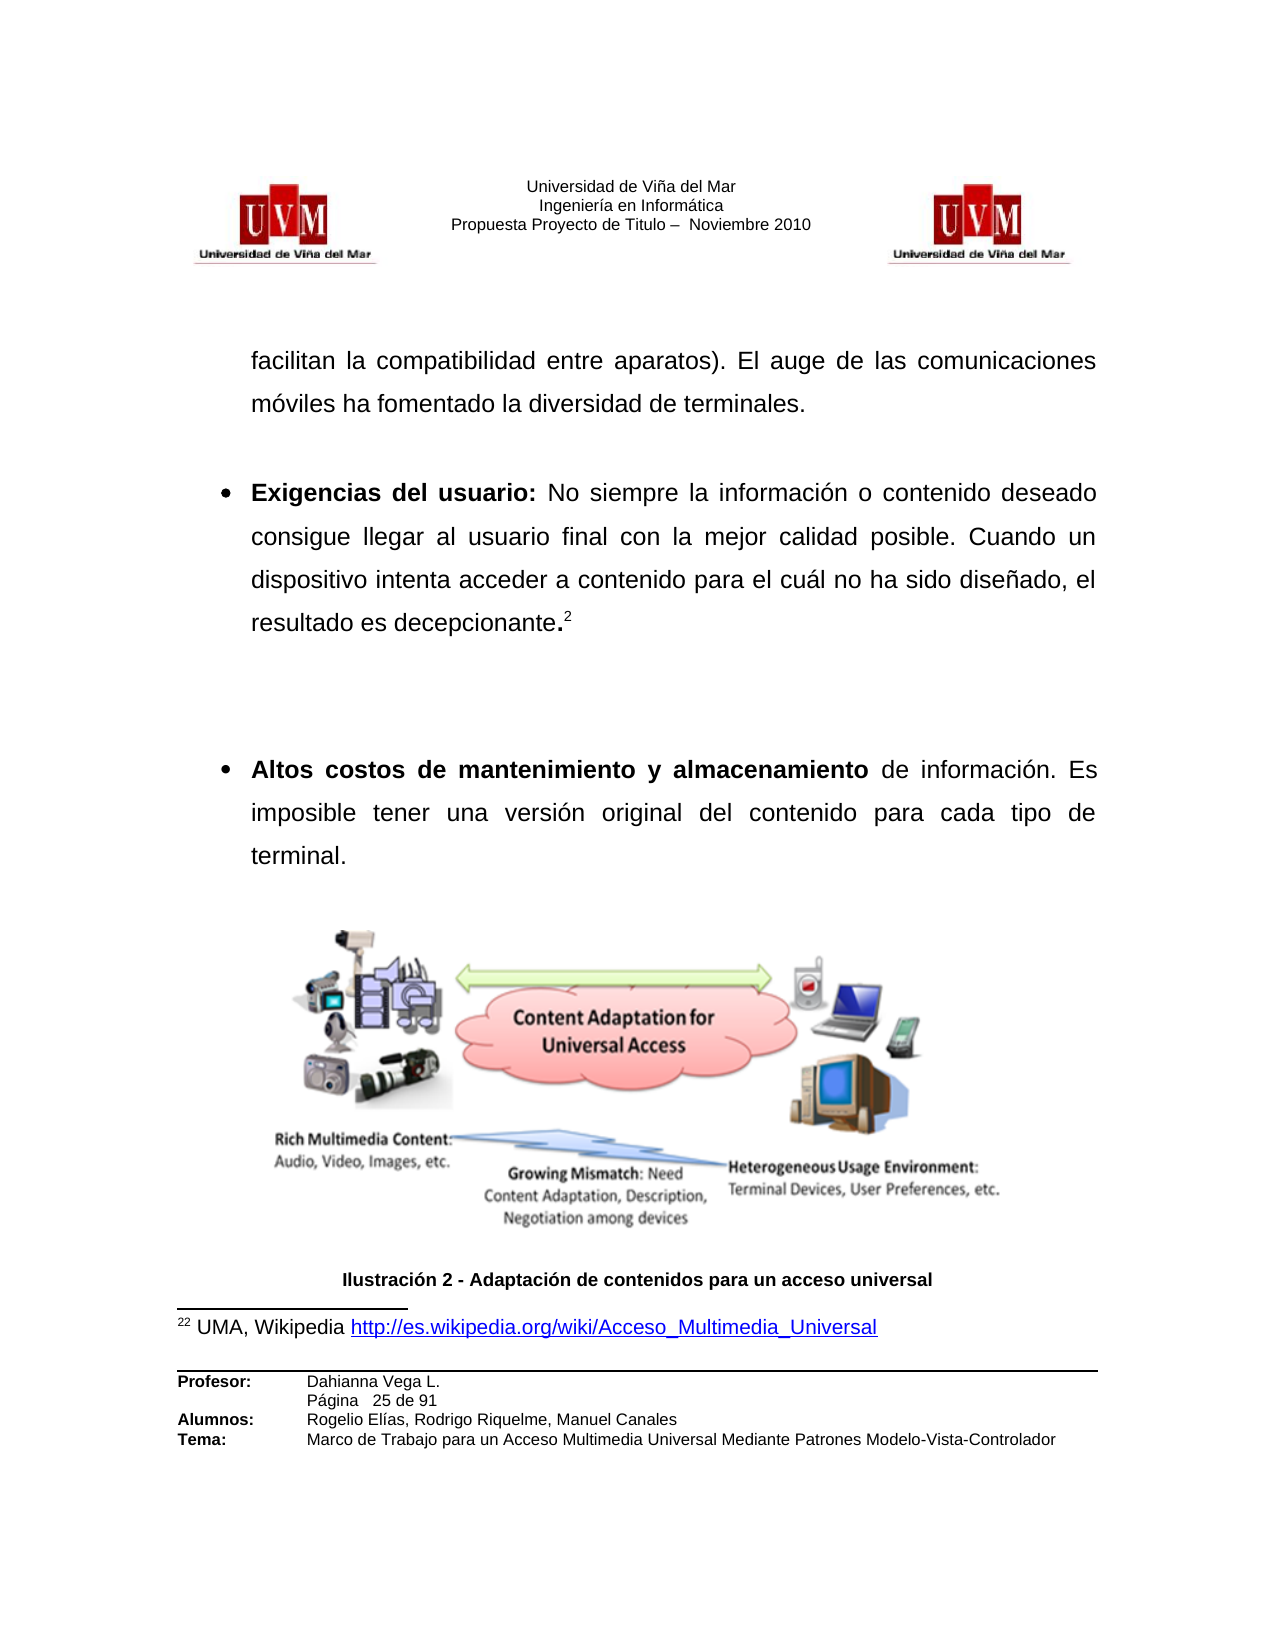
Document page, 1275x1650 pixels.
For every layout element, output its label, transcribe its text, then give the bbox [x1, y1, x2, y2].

picture [871, 176, 1084, 267]
text Ilustración 2 - Adaptación de contenidos para un acceso universal [177, 1268, 1098, 1290]
list Exigencias del usuario: No siempre la información o contenido deseado consigue llegar al usuario final con la mejor calidad posible. Cuando un dispositivo intenta acceder a contenido para el cuál no ha sido diseñado, el resultado es decepcionante. [221, 478, 1098, 637]
picture [177, 176, 390, 267]
picture [265, 930, 1011, 1234]
list Altos costos de mantenimiento y almacenamiento de información. Es imposible tener una versión original del contenido para cada tipo de terminal. [221, 755, 1098, 870]
